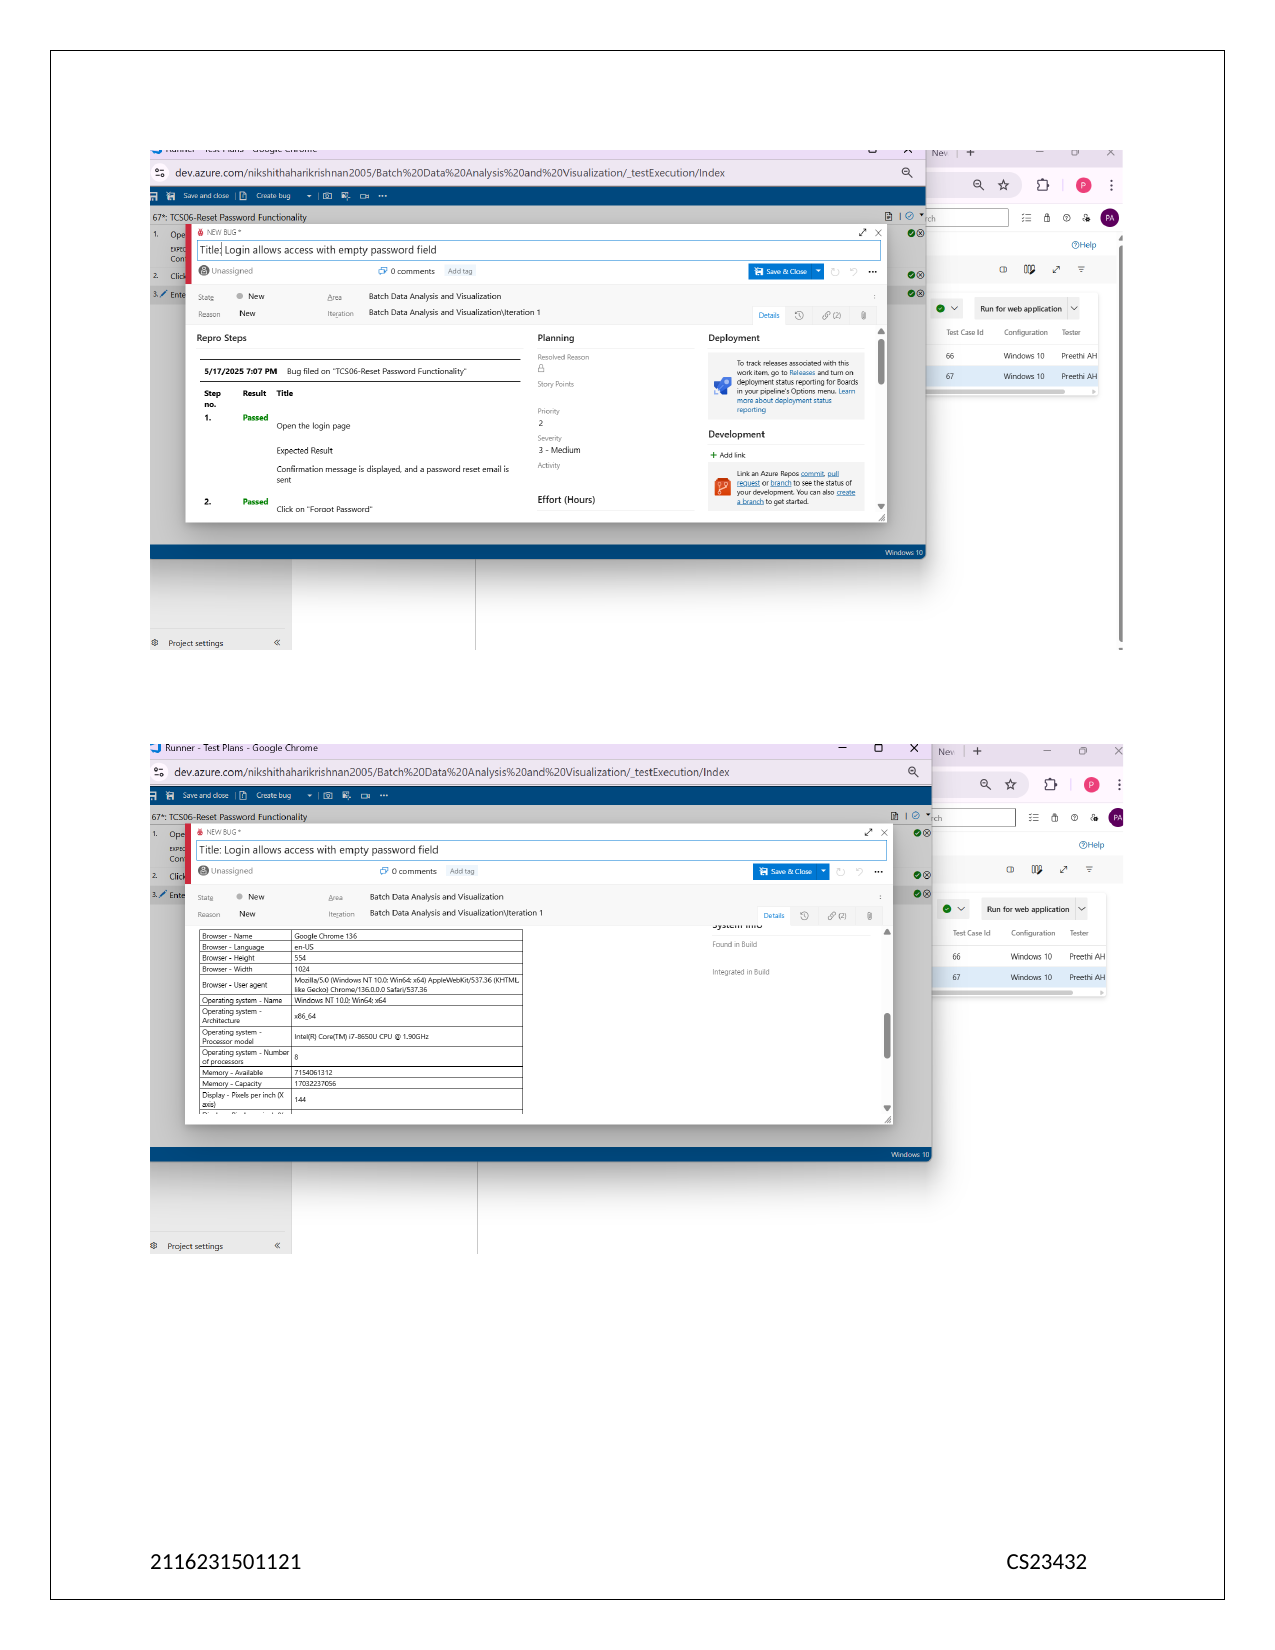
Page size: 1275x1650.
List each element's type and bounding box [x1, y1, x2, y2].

picture [150, 150, 1123, 650]
picture [150, 744, 1124, 1254]
